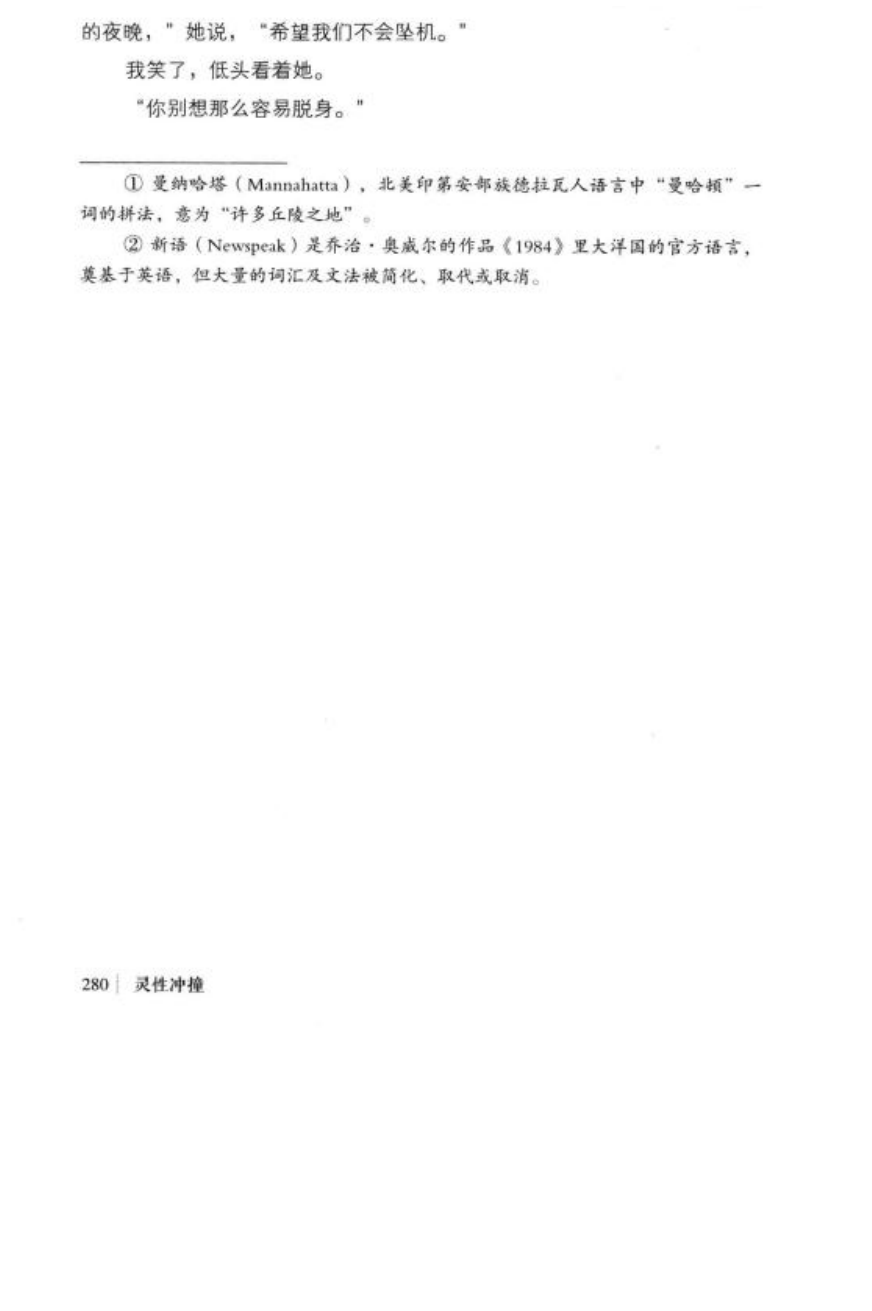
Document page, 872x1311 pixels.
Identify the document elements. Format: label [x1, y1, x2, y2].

picture [0, 6, 872, 1054]
